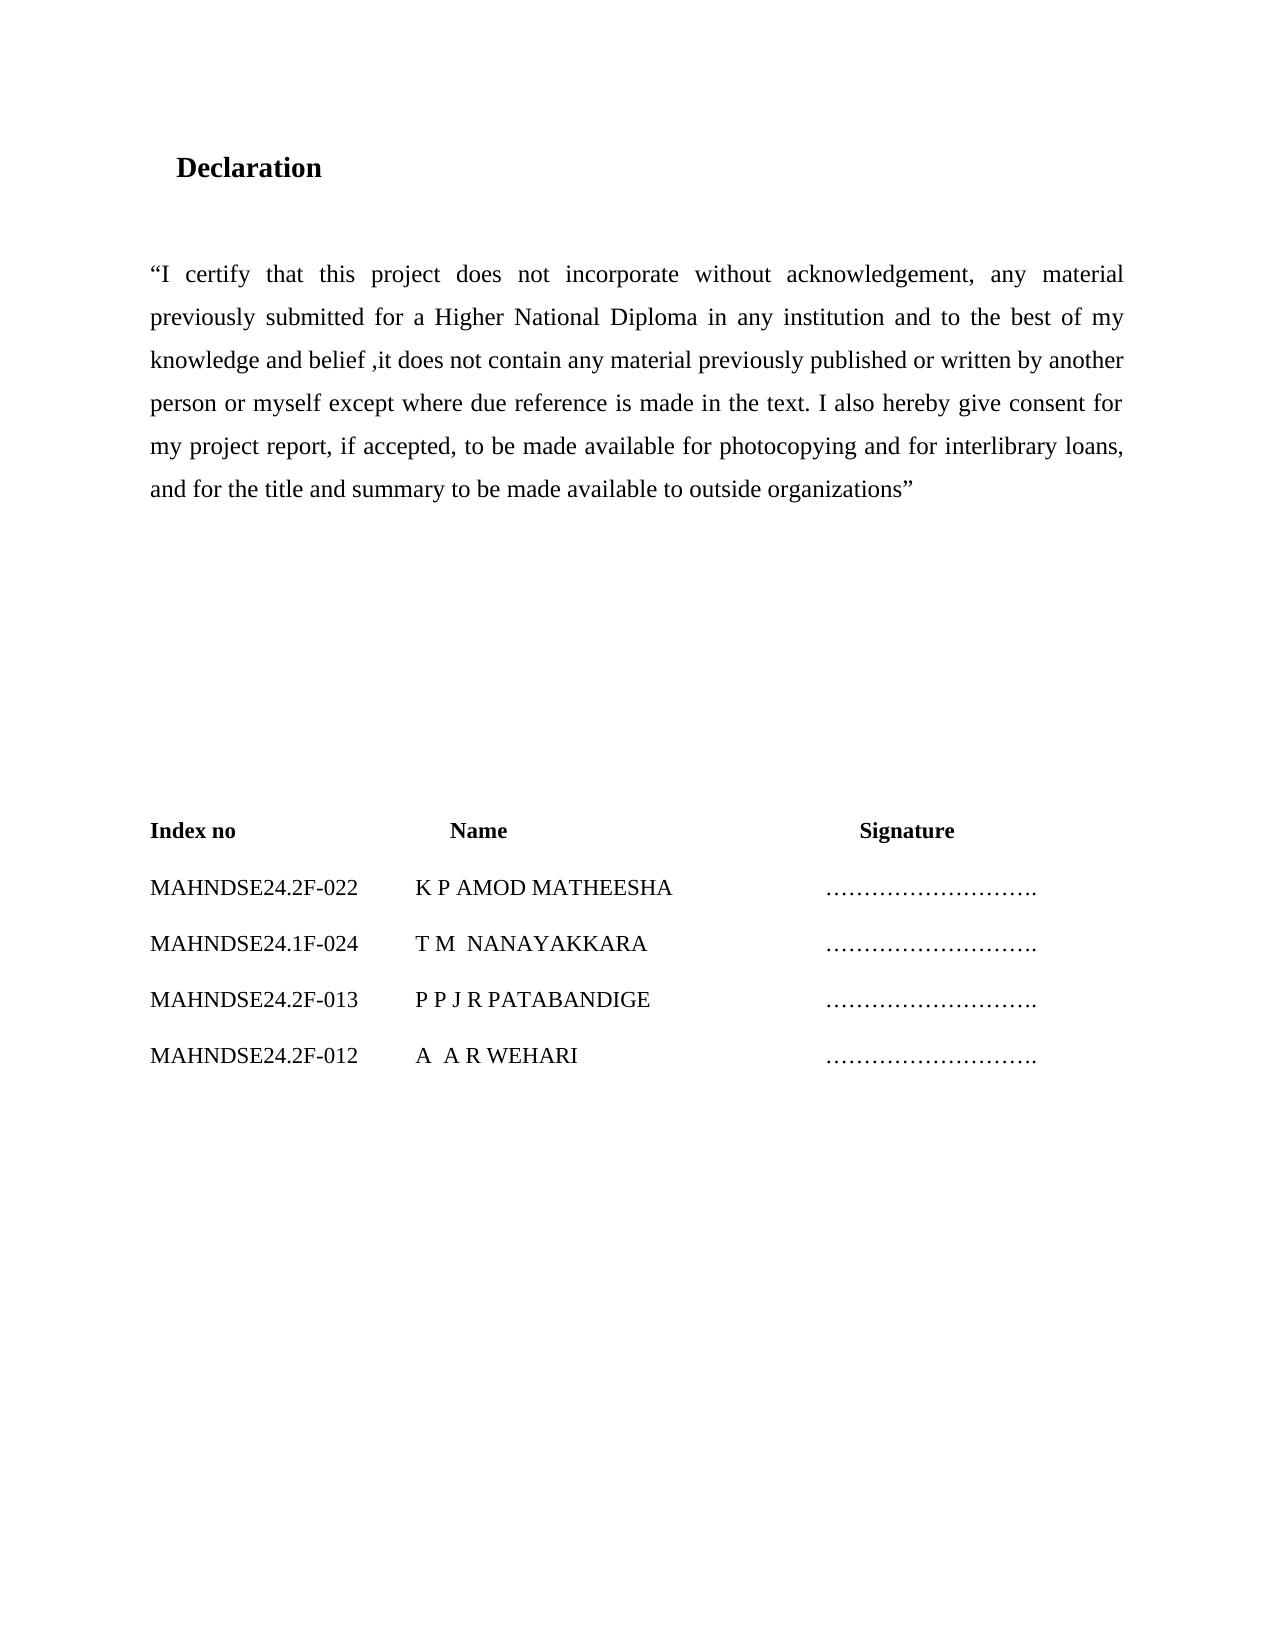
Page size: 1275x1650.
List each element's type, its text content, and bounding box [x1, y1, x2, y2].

text “I certify that this project does not incorporate without acknowledgement, any material previously submitted for a Higher National Diploma in any institution and to the best of my knowledge and belief ,it does not contain any material previously published or written by another person or myself except where due reference is made in the text. I also hereby give consent for my project report, if accepted, to be made available for photocopying and for interlibrary loans, and for the title and summary to be made available to outside organizations” [150, 259, 1125, 503]
text MAHNDSE24.2F-022 K P AMOD MATHEESHA ………………………. [150, 874, 1125, 900]
text MAHNDSE24.1F-024 T M NANAYAKKARA ………………………. [150, 930, 1125, 956]
text Index no Name Signature [150, 818, 1125, 844]
text MAHNDSE24.2F-012 A A R WEHARI ………………………. [150, 1042, 1125, 1068]
subtitle Declaration [176, 150, 1125, 183]
text MAHNDSE24.2F-013 P P J R PATABANDIGE ………………………. [150, 986, 1125, 1012]
